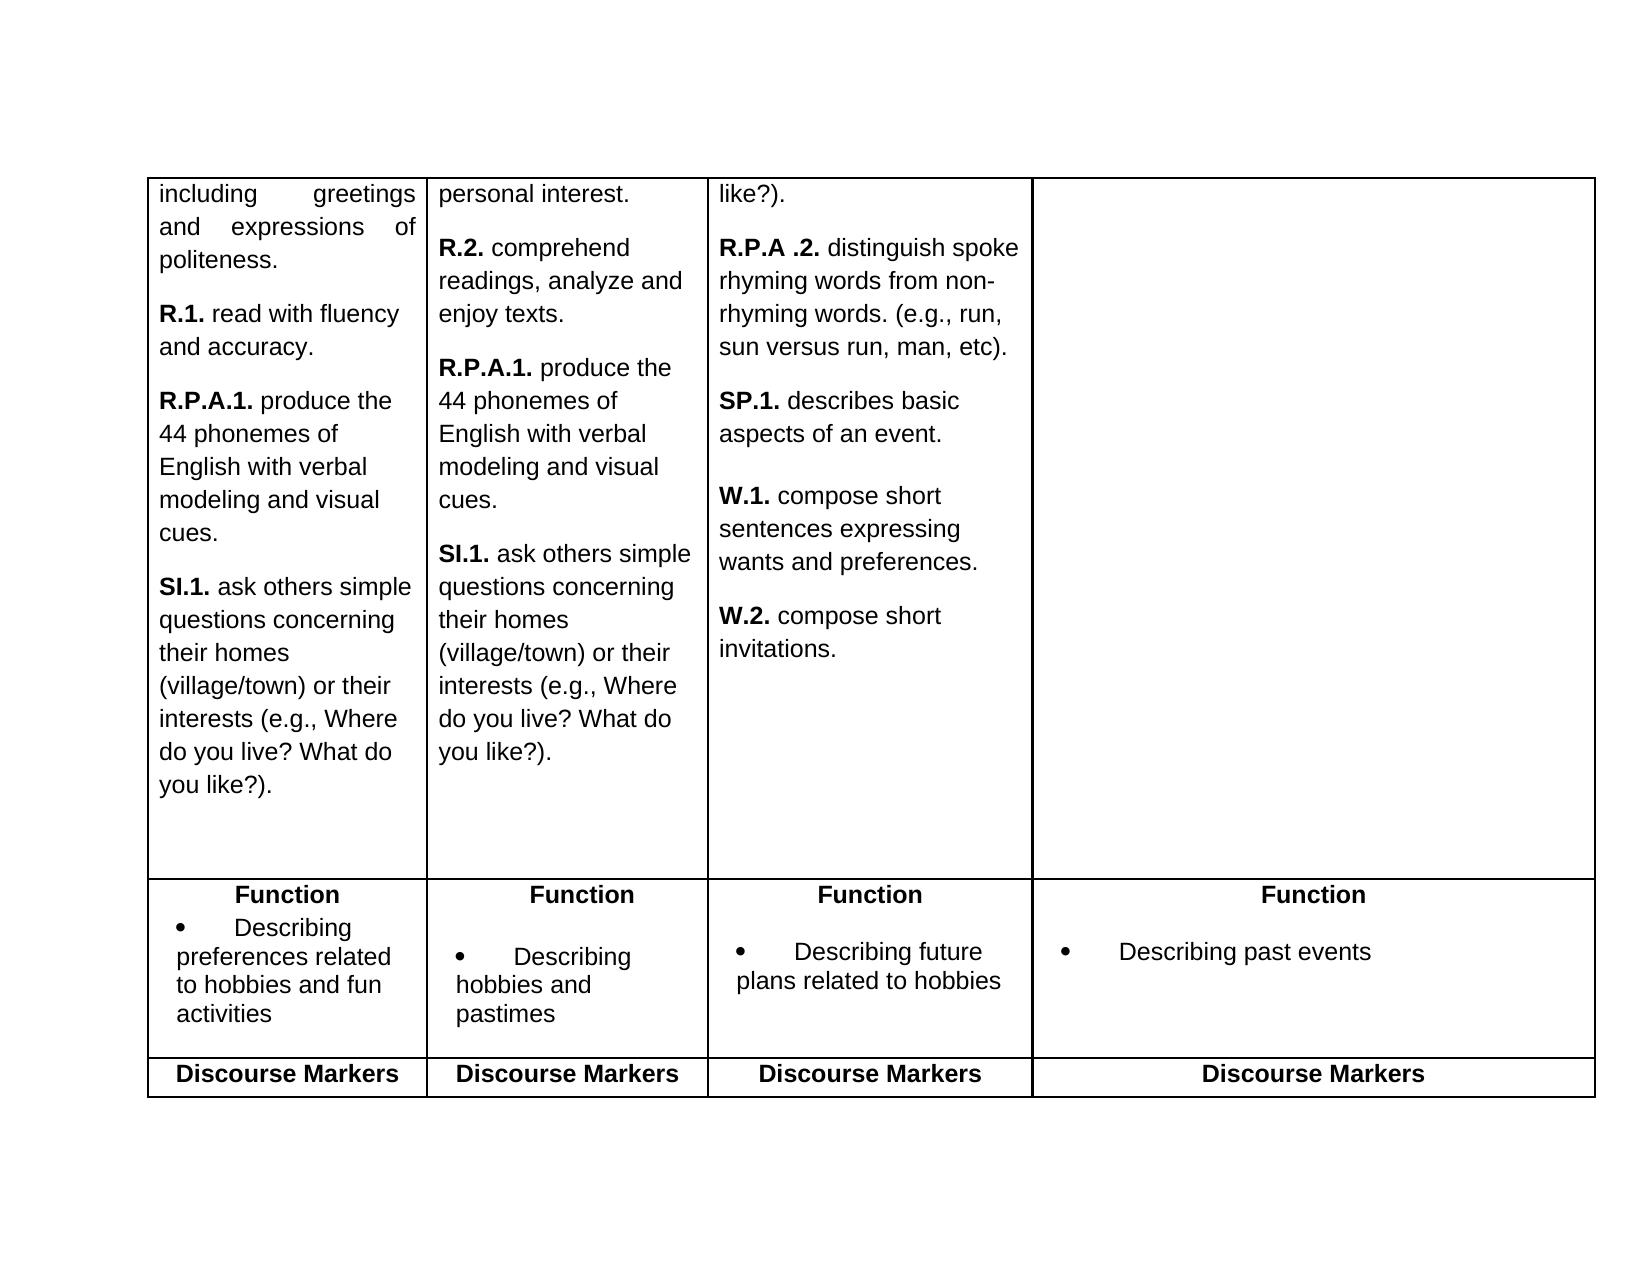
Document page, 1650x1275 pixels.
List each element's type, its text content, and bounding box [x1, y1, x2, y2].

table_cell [428, 1059, 707, 1096]
table_cell Function Describing future plans related to hobbies [709, 880, 1031, 1057]
table_cell Function Describing preferences related to hobbies and fun activities [149, 880, 426, 1057]
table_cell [709, 1059, 1031, 1096]
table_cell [1034, 179, 1594, 878]
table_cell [428, 179, 707, 878]
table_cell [709, 179, 1031, 878]
table_cell Function Describing hobbies and pastimes [428, 880, 707, 1057]
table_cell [1034, 1059, 1594, 1096]
table_cell Function Describing past events [1034, 880, 1594, 1057]
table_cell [149, 179, 426, 878]
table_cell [149, 1059, 426, 1096]
